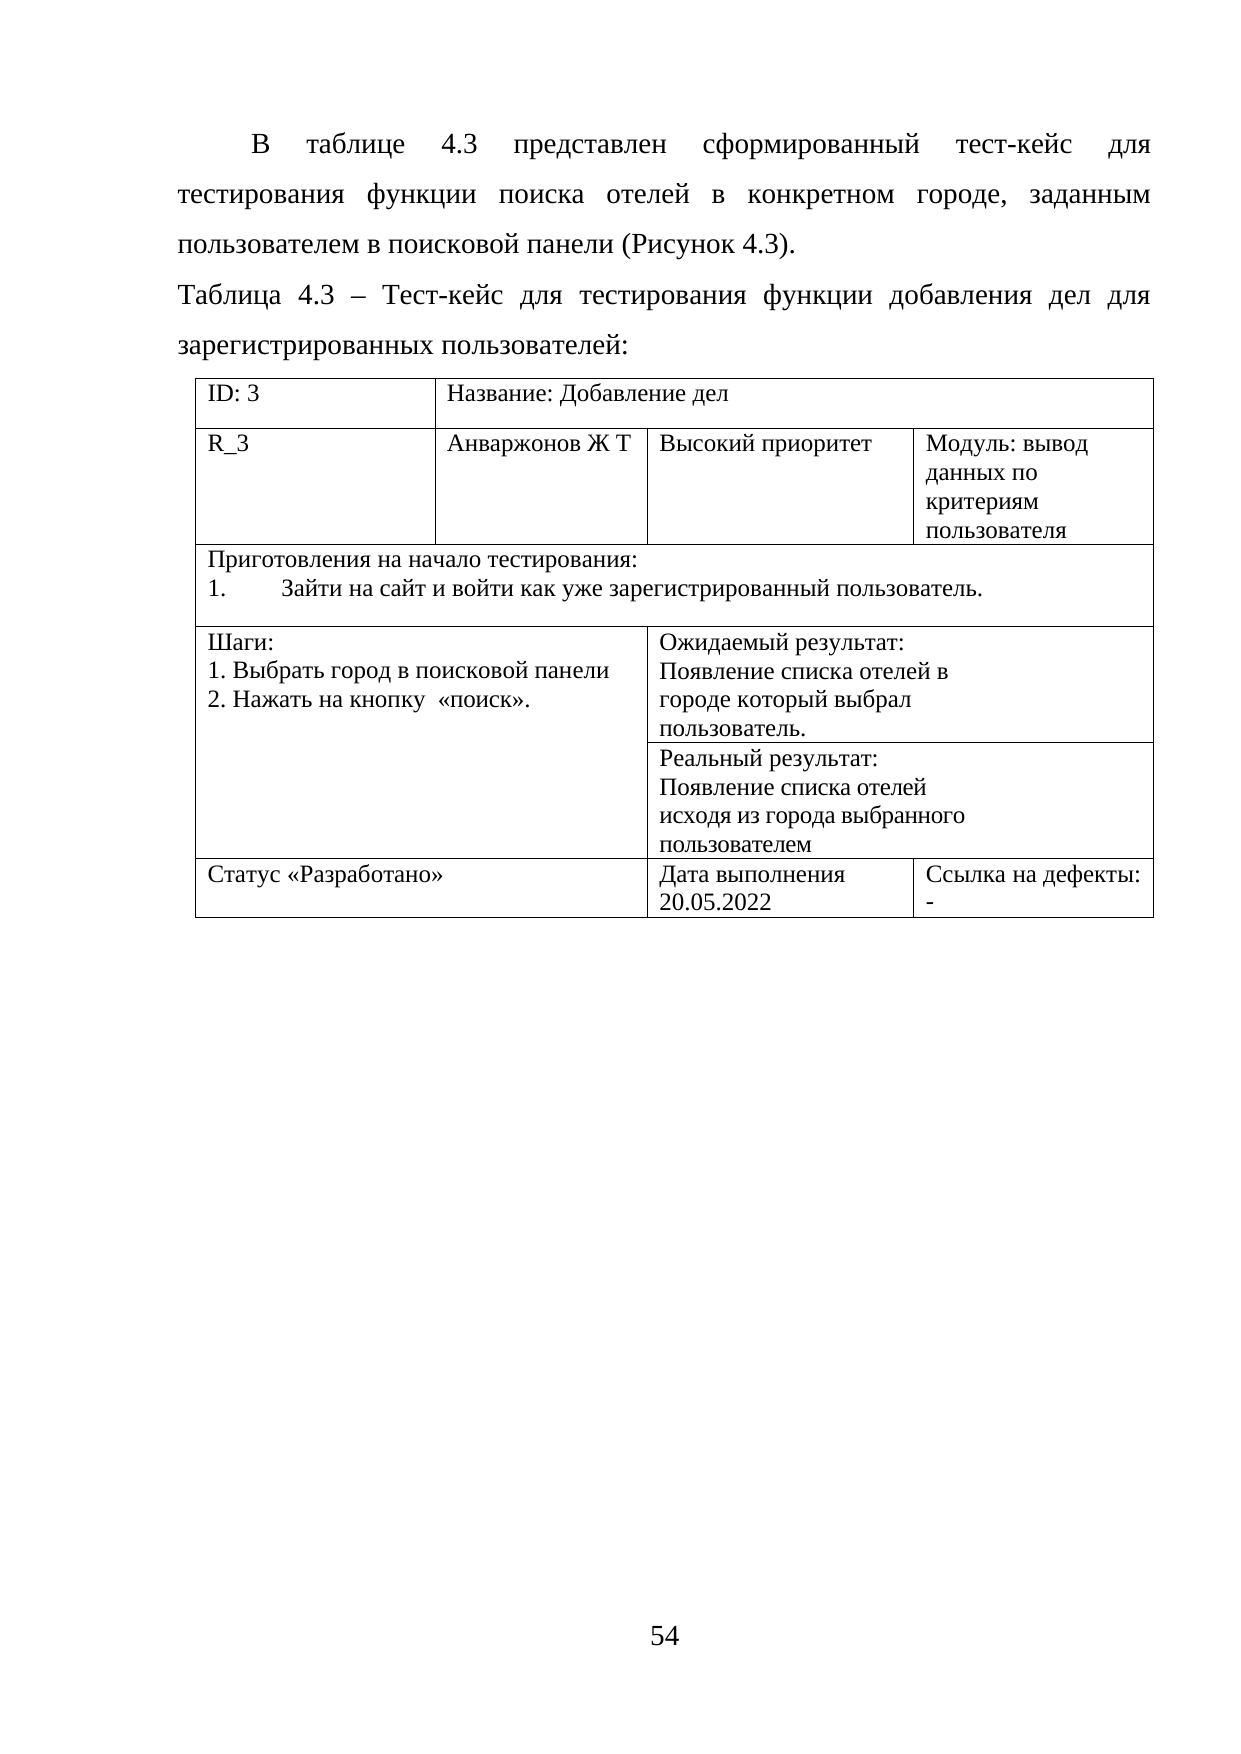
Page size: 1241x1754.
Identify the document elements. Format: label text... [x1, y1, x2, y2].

table_header Название: Добавление дел [436, 379, 1153, 427]
table_cell Приготовления на начало тестирования: 1. Зайти на сайт и войти как уже зарегистрированный пользователь. [196, 545, 1153, 626]
table_header ID: 3 [196, 379, 435, 427]
table_cell Высокий приоритет [648, 429, 913, 543]
table_cell Анваржонов Ж Т [436, 429, 647, 543]
table_cell Дата выполнения 20.05.2022 [648, 859, 913, 917]
table_cell Реальный результат: Появление списка отелей исходя из города выбранного пользователем [648, 743, 1153, 858]
table_cell Модуль: вывод данных по критериям пользователя [914, 429, 1153, 543]
table_cell Шаги: Выбрать город в поисковой панели Нажать на кнопку «поиск». [196, 627, 647, 858]
table_cell Ожидаемый результат: Появление списка отелей в городе который выбрал пользователь. [648, 627, 1153, 742]
table_cell Ссылка на дефекты: - [914, 859, 1153, 917]
table_cell R_3 [196, 429, 435, 543]
text Таблица 4.3 – Тест-кейс для тестирования функции добавления дел для зарегистрированных пользователей: [177, 277, 1151, 361]
table_cell Статус «Разработано» [196, 859, 647, 917]
text В таблице 4.3 представлен сформированный тест-кейс для тестирования функции поиска отелей в конкретном городе, заданным пользователем в поисковой панели (Рисунок 4.3). [177, 126, 1151, 260]
